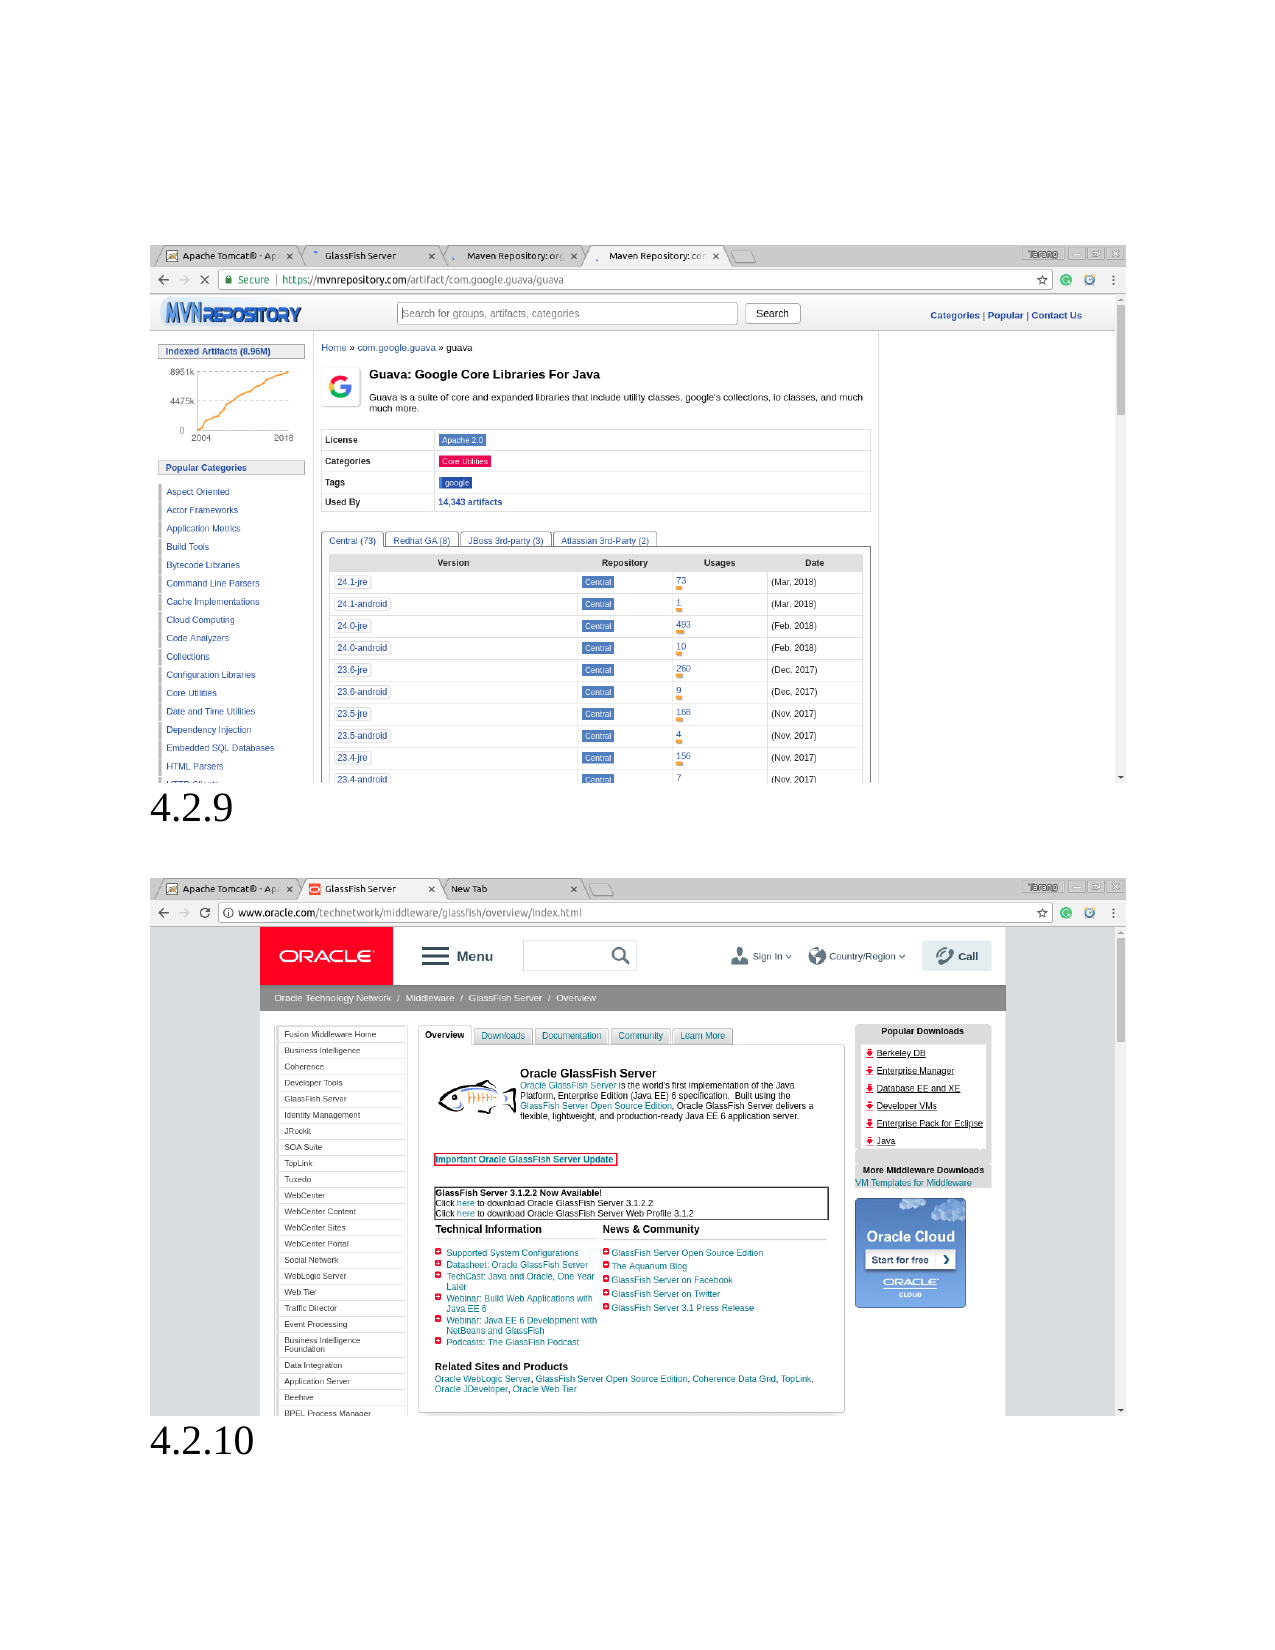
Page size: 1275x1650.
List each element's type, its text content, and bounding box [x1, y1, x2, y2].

text 4.2.10 [150, 1416, 1125, 1463]
text 4.2.9 [150, 783, 1125, 831]
picture [150, 245, 1126, 783]
picture [150, 878, 1126, 1416]
